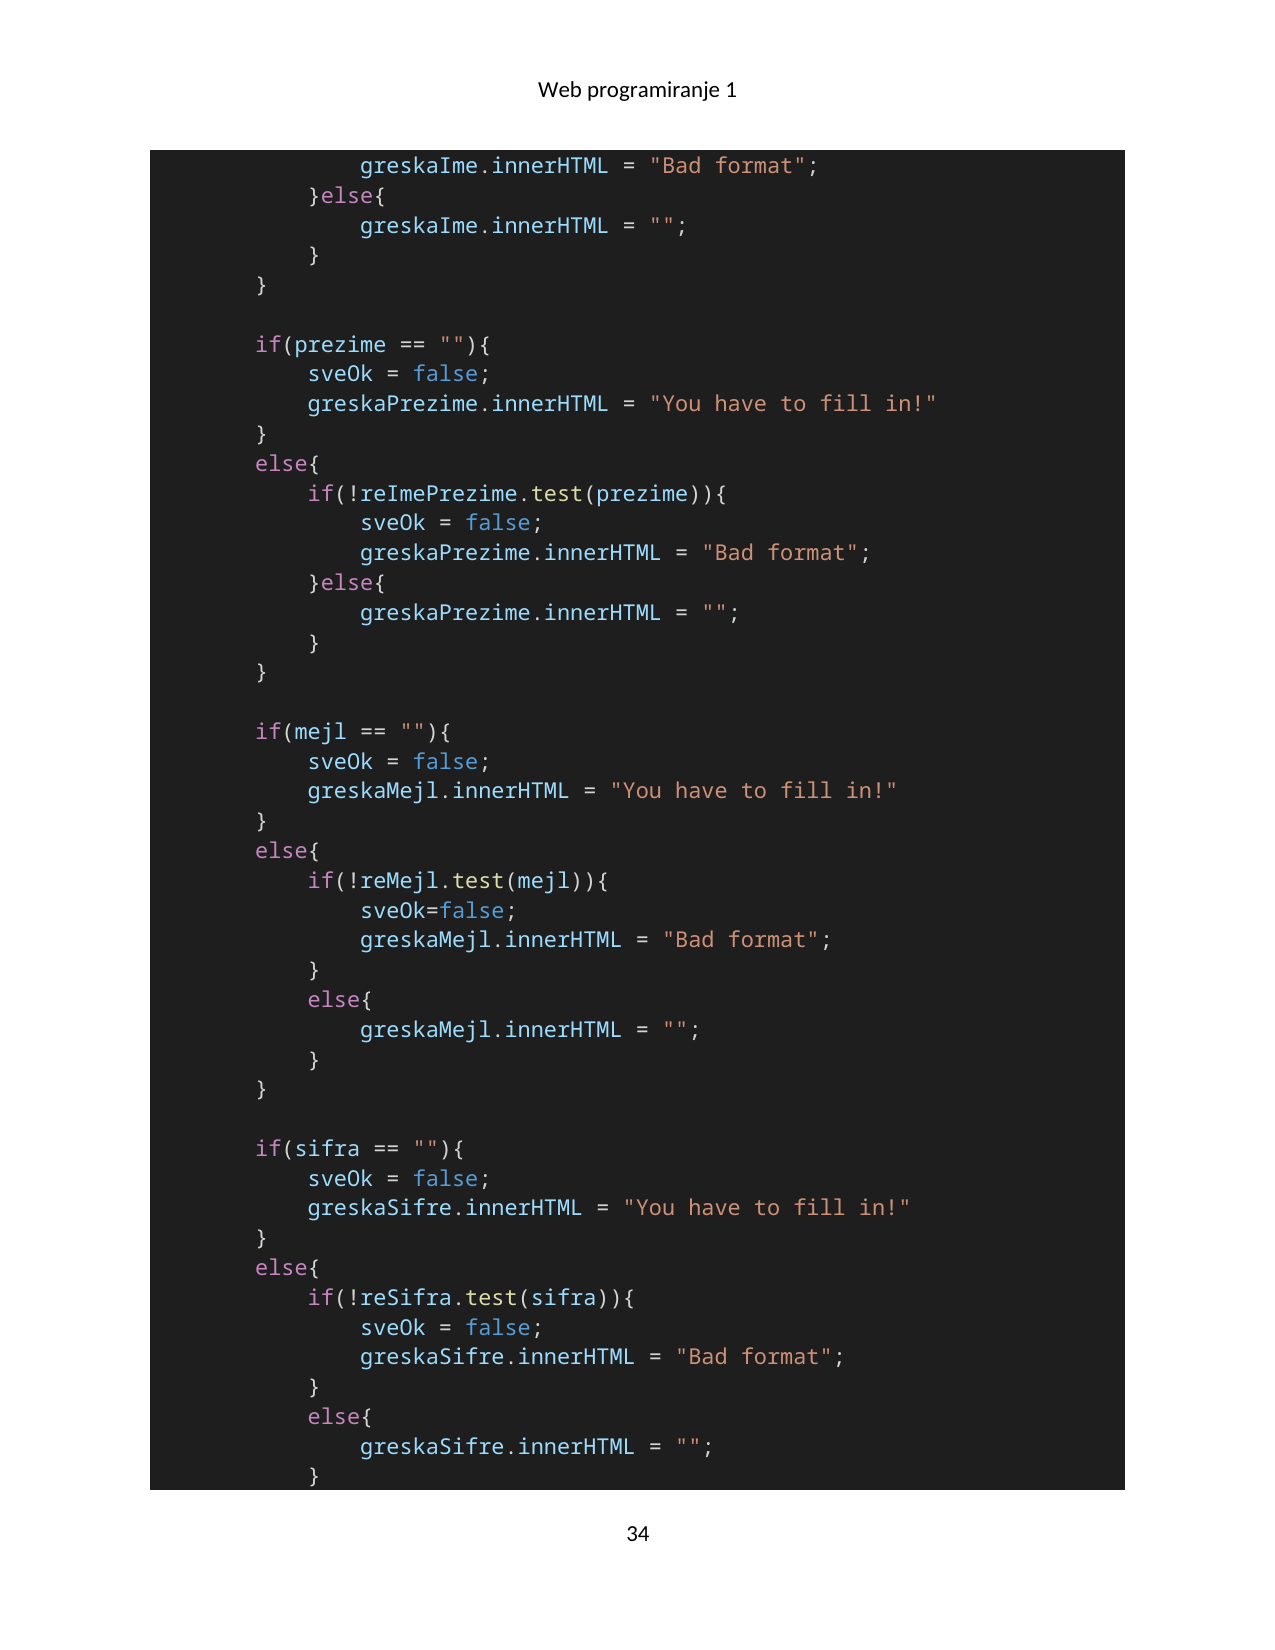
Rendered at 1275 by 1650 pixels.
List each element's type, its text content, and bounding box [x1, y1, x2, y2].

text greskaIme.innerHTML = "Bad format"; [150, 150, 1125, 180]
text greskaPrezime.innerHTML = "Bad format"; [150, 537, 1125, 567]
text } [150, 269, 1125, 299]
text sveOk = false; [150, 1163, 1125, 1192]
text greskaSifre.innerHTML = "Bad format"; [150, 1341, 1125, 1371]
text if(sifra == ""){ [150, 1133, 1125, 1163]
text } [150, 805, 1125, 835]
text greskaMejl.innerHTML = ""; [150, 1014, 1125, 1043]
text if(mejl == ""){ [150, 716, 1125, 746]
text } [150, 954, 1125, 984]
text } [150, 239, 1125, 269]
text greskaPrezime.innerHTML = ""; [150, 597, 1125, 627]
text if(!reSifra.test(sifra)){ [150, 1282, 1125, 1312]
text greskaSifre.innerHTML = "You have to fill in!" [150, 1192, 1125, 1222]
text if(!reMejl.test(mejl)){ [150, 865, 1125, 894]
text }else{ [150, 180, 1125, 209]
text } [150, 1073, 1125, 1103]
text else{ [150, 984, 1125, 1014]
text }else{ [150, 567, 1125, 597]
text } [150, 627, 1125, 656]
text sveOk = false; [150, 1312, 1125, 1341]
text greskaPrezime.innerHTML = "You have to fill in!" [150, 388, 1125, 418]
text } [150, 418, 1125, 448]
text sveOk = false; [150, 358, 1125, 388]
text greskaMejl.innerHTML = "You have to fill in!" [150, 775, 1125, 805]
text if(prezime == ""){ [150, 329, 1125, 358]
text else{ [150, 1401, 1125, 1431]
text } [150, 1371, 1125, 1401]
text sveOk = false; [150, 507, 1125, 537]
text } [150, 1222, 1125, 1252]
text greskaMejl.innerHTML = "Bad format"; [150, 924, 1125, 954]
text } [150, 1461, 1125, 1490]
text sveOk = false; [150, 746, 1125, 775]
text greskaIme.innerHTML = ""; [150, 209, 1125, 239]
text sveOk=false; [150, 894, 1125, 924]
text greskaSifre.innerHTML = ""; [150, 1431, 1125, 1461]
text else{ [150, 1252, 1125, 1282]
text } [150, 1043, 1125, 1073]
text } [150, 656, 1125, 686]
text else{ [150, 448, 1125, 478]
text if(!reImePrezime.test(prezime)){ [150, 478, 1125, 507]
text else{ [150, 835, 1125, 865]
